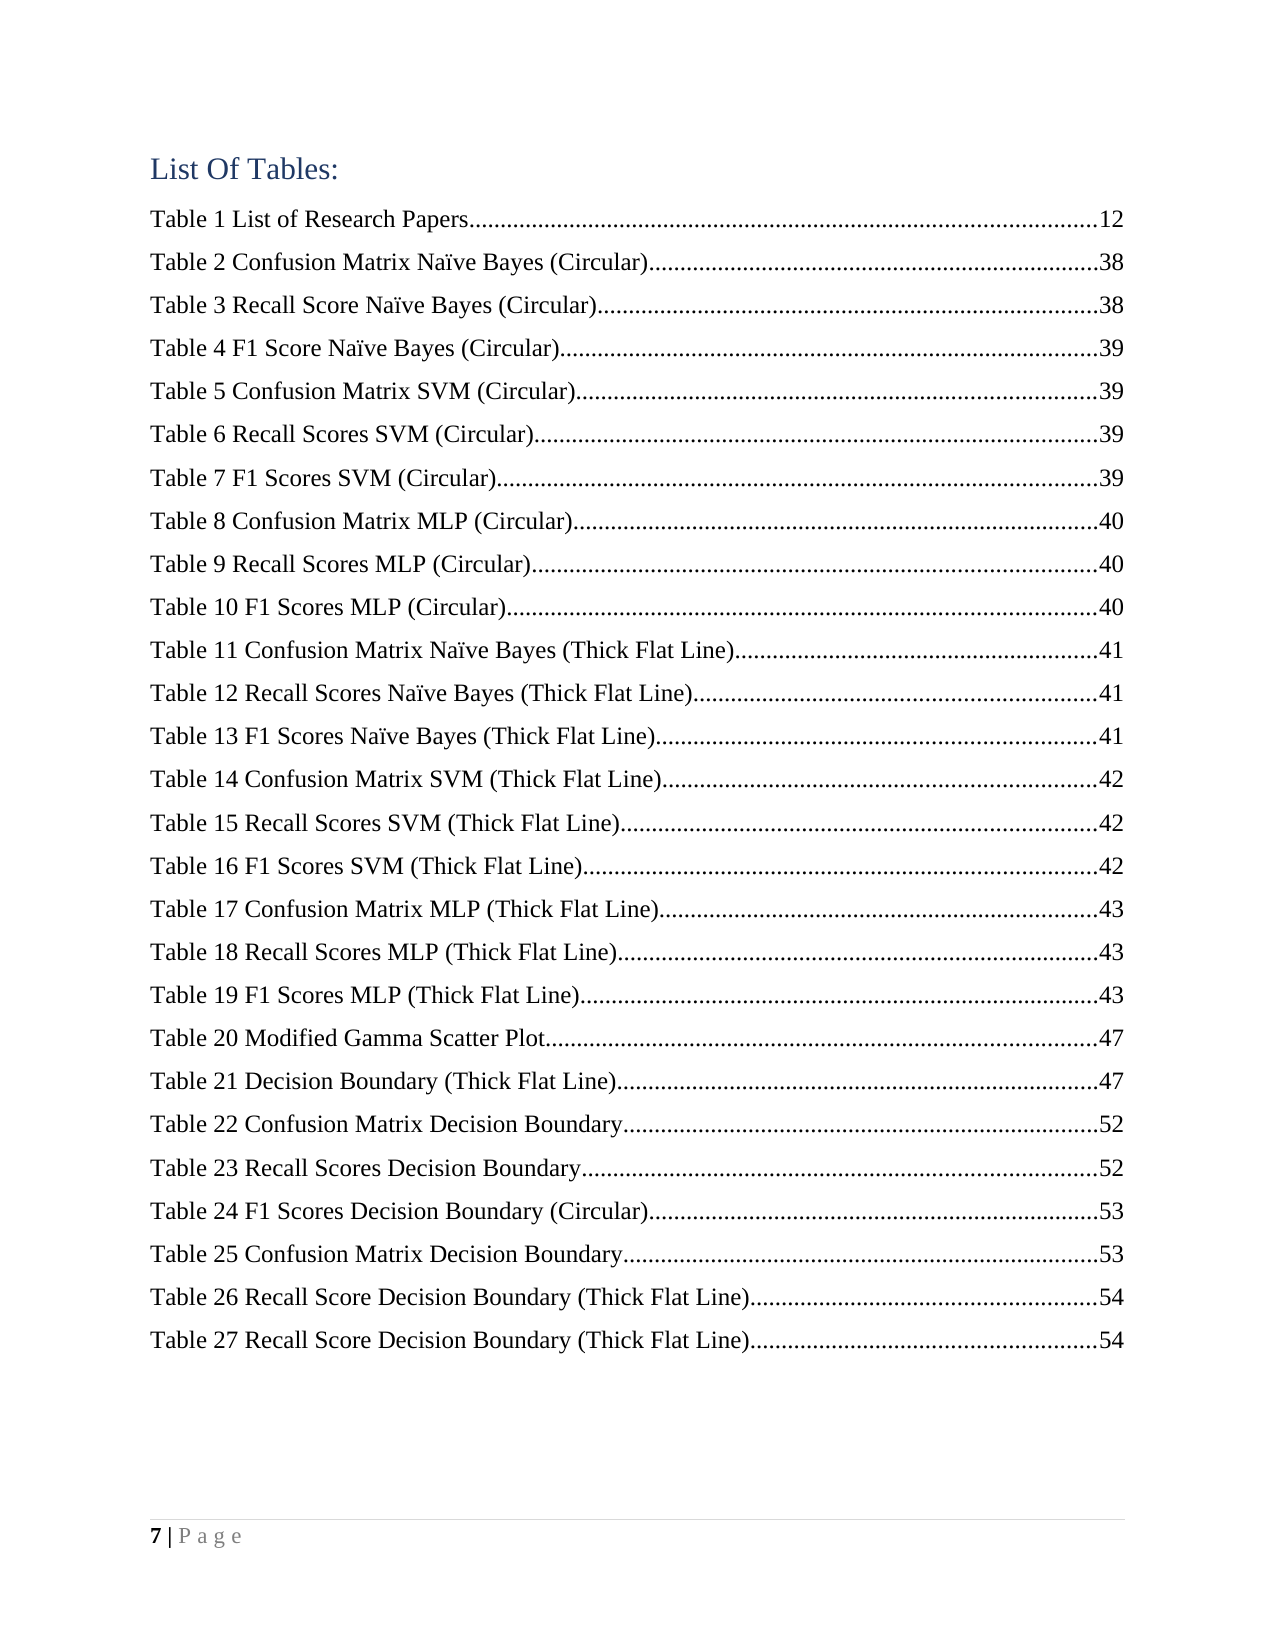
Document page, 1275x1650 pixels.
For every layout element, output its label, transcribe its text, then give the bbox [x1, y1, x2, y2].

text Table 7 F1 Scores SVM (Circular) 39 [150, 463, 1125, 491]
text Table 23 Recall Scores Decision Boundary 52 [150, 1153, 1125, 1181]
text Table 22 Confusion Matrix Decision Boundary 52 [150, 1109, 1125, 1138]
text Table 5 Confusion Matrix SVM (Circular) 39 [150, 376, 1125, 405]
text Table 17 Confusion Matrix MLP (Thick Flat Line) 43 [150, 894, 1125, 923]
text Table 18 Recall Scores MLP (Thick Flat Line) 43 [150, 937, 1125, 966]
text Table 21 Decision Boundary (Thick Flat Line) 47 [150, 1066, 1125, 1095]
text Table 2 Confusion Matrix Naïve Bayes (Circular) 38 [150, 247, 1125, 276]
text Table 19 F1 Scores MLP (Thick Flat Line) 43 [150, 980, 1125, 1009]
text Table 16 F1 Scores SVM (Thick Flat Line) 42 [150, 851, 1125, 879]
text Table 25 Confusion Matrix Decision Boundary 53 [150, 1239, 1125, 1268]
text Table 20 Modified Gamma Scatter Plot 47 [150, 1023, 1125, 1052]
text Table 11 Confusion Matrix Naïve Bayes (Thick Flat Line) 41 [150, 635, 1125, 664]
text Table 4 F1 Score Naïve Bayes (Circular) 39 [150, 333, 1125, 362]
text Table 9 Recall Scores MLP (Circular) 40 [150, 549, 1125, 578]
text Table 26 Recall Score Decision Boundary (Thick Flat Line) 54 [150, 1282, 1125, 1311]
text List Of Tables: [150, 150, 1125, 186]
text Table 10 F1 Scores MLP (Circular) 40 [150, 592, 1125, 621]
text Table 24 F1 Scores Decision Boundary (Circular) 53 [150, 1196, 1125, 1224]
text Table 12 Recall Scores Naïve Bayes (Thick Flat Line) 41 [150, 678, 1125, 707]
text Table 14 Confusion Matrix SVM (Thick Flat Line) 42 [150, 764, 1125, 793]
text Table 15 Recall Scores SVM (Thick Flat Line) 42 [150, 808, 1125, 836]
text Table 1 List of Research Papers 12 [150, 204, 1125, 233]
text Table 6 Recall Scores SVM (Circular) 39 [150, 419, 1125, 448]
text Table 13 F1 Scores Naïve Bayes (Thick Flat Line) 41 [150, 721, 1125, 750]
text Table 3 Recall Score Naïve Bayes (Circular) 38 [150, 290, 1125, 319]
text Table 8 Confusion Matrix MLP (Circular) 40 [150, 506, 1125, 534]
text Table 27 Recall Score Decision Boundary (Thick Flat Line) 54 [150, 1325, 1125, 1354]
